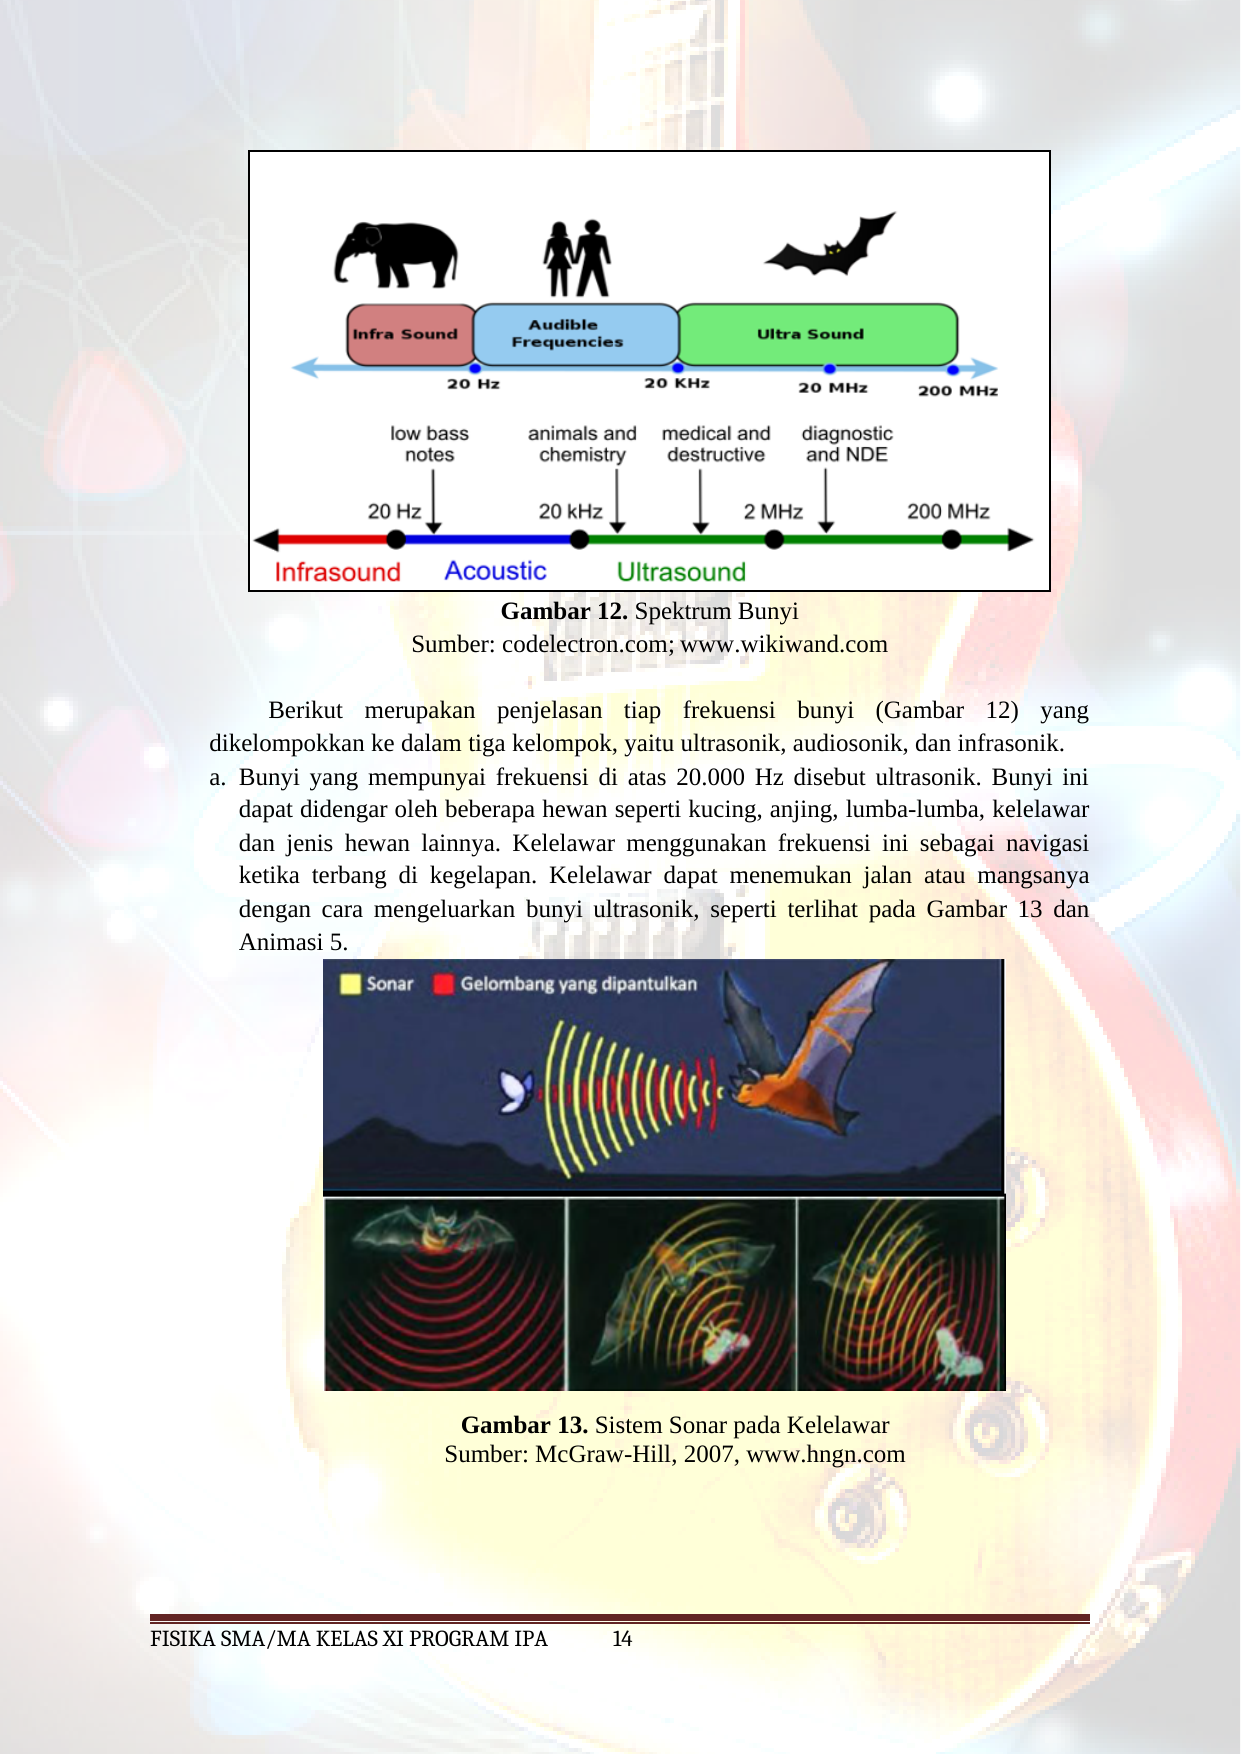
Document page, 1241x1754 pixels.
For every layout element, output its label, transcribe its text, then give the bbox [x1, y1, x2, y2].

list Gambar 12. Spektrum Bunyi [209, 596, 1090, 625]
picture [250, 152, 1049, 590]
list Sumber: codelectron.com; www.wikiwand.com [209, 629, 1090, 658]
list Berikut merupakan penjelasan tiap frekuensi bunyi (Gambar 12) yang dikelompokkan ke dalam tiga kelompok, yaitu ultrasonik, audiosonik, dan infrasonik. [209, 696, 1090, 757]
picture [323, 959, 1006, 1391]
list Bunyi yang mempunyai frekuensi di atas 20.000 Hz disebut ultrasonik. Bunyi ini dapat didengar oleh beberapa hewan seperti kucing, anjing, lumba-lumba, kelelawar dan jenis hewan lainnya. Kelelawar menggunakan frekuensi ini sebagai navigasi ketika terbang di kegelapan. Kelelawar dapat menemukan jalan atau mangsanya dengan cara mengeluarkan bunyi ultrasonik, seperti terlihat pada Gambar 13 dan Animasi 5. [209, 762, 1090, 955]
